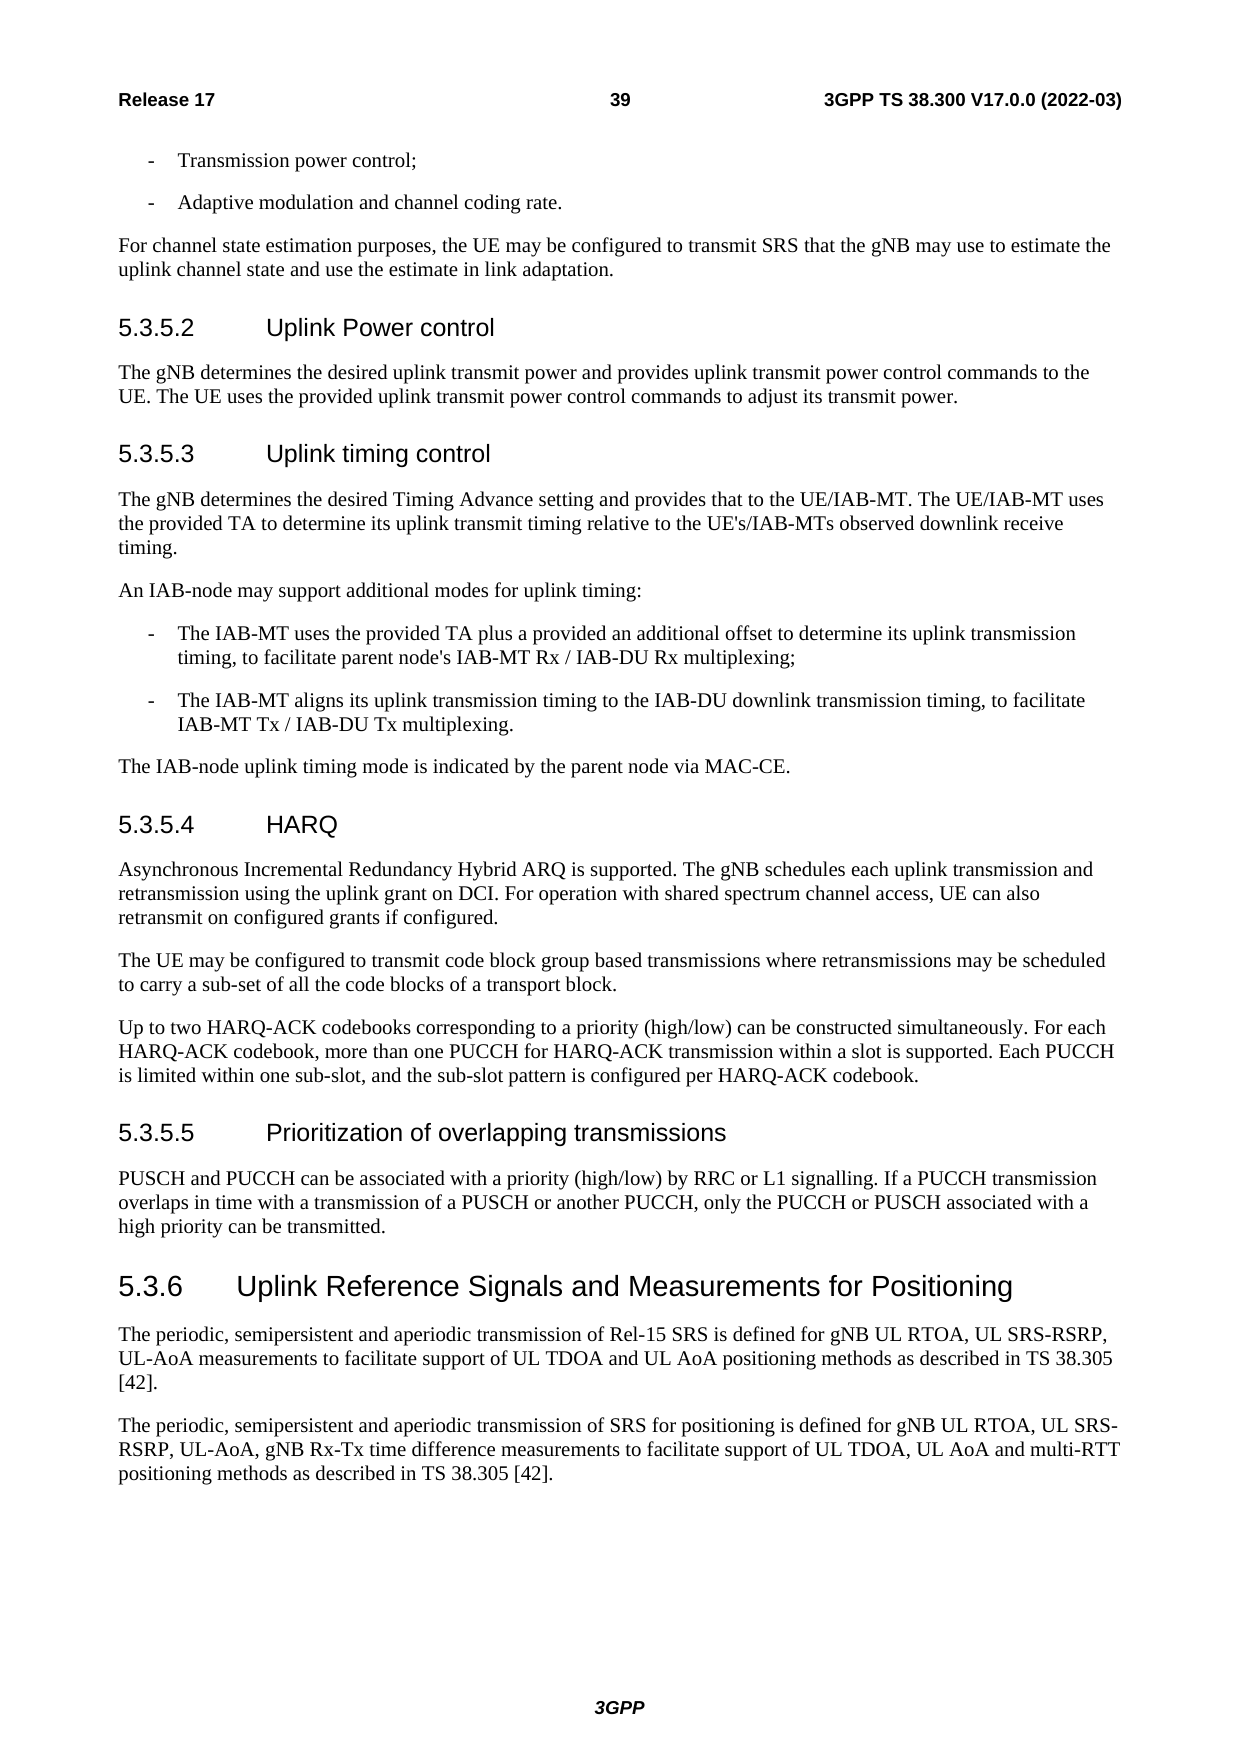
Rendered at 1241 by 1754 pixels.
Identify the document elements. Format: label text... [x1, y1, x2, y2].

subtitle 5.3.5.4 HARQ [118, 810, 1122, 838]
text The IAB-node uplink timing mode is indicated by the parent node via MAC-CE. [118, 754, 1122, 778]
text Asynchronous Incremental Redundancy Hybrid ARQ is supported. The gNB schedules each uplink transmission and retransmission using the uplink grant on DCI. For operation with shared spectrum channel access, UE can also retransmit on configured grants if configured. [118, 857, 1122, 929]
subtitle 5.3.5.2 Uplink Power control [118, 312, 1122, 341]
text - Adaptive modulation and channel coding rate. [148, 190, 1122, 214]
text - The IAB-MT aligns its uplink transmission timing to the IAB-DU downlink transmission timing, to facilitate IAB-MT Tx / IAB-DU Tx multiplexing. [148, 687, 1122, 736]
subtitle 5.3.5.5 Prioritization of overlapping transmissions [118, 1118, 1122, 1147]
text PUSCH and PUCCH can be associated with a priority (high/low) by RRC or L1 signalling. If a PUCCH transmission overlaps in time with a transmission of a PUSCH or another PUCCH, only the PUCCH or PUSCH associated with a high priority can be transmitted. [118, 1166, 1122, 1238]
text For channel state estimation purposes, the UE may be configured to transmit SRS that the gNB may use to estimate the uplink channel state and use the estimate in link adaptation. [118, 233, 1122, 281]
subtitle 5.3.6 Uplink Reference Signals and Measurements for Positioning [118, 1269, 1122, 1303]
text The periodic, semipersistent and aperiodic transmission of SRS for positioning is defined for gNB UL RTOA, UL SRS-RSRP, UL-AoA, gNB Rx-Tx time difference measurements to facilitate support of UL TDOA, UL AoA and multi-RTT positioning methods as described in TS 38.305 [42]. [118, 1413, 1122, 1485]
text An IAB-node may support additional modes for uplink timing: [118, 578, 1122, 602]
text The UE may be configured to transmit code block group based transmissions where retransmissions may be scheduled to carry a sub-set of all the code blocks of a transport block. [118, 948, 1122, 996]
text The gNB determines the desired Timing Advance setting and provides that to the UE/IAB-MT. The UE/IAB-MT uses the provided TA to determine its uplink transmit timing relative to the UE's/IAB-MTs observed downlink receive timing. [118, 487, 1122, 559]
text - Transmission power control; [148, 147, 1122, 172]
text The periodic, semipersistent and aperiodic transmission of Rel-15 SRS is defined for gNB UL RTOA, UL SRS-RSRP, UL-AoA measurements to facilitate support of UL TDOA and UL AoA positioning methods as described in TS 38.305 [42]. [118, 1322, 1122, 1394]
text Up to two HARQ-ACK codebooks corresponding to a priority (high/low) can be constructed simultaneously. For each HARQ-ACK codebook, more than one PUCCH for HARQ-ACK transmission within a slot is supported. Each PUCCH is limited within one sub-slot, and the sub-slot pattern is configured per HARQ-ACK codebook. [118, 1015, 1122, 1087]
text The gNB determines the desired uplink transmit power and provides uplink transmit power control commands to the UE. The UE uses the provided uplink transmit power control commands to adjust its transmit power. [118, 360, 1122, 408]
subtitle 5.3.5.3 Uplink timing control [118, 439, 1122, 468]
text - The IAB-MT uses the provided TA plus a provided an additional offset to determine its uplink transmission timing, to facilitate parent node's IAB-MT Rx / IAB-DU Rx multiplexing; [148, 621, 1122, 669]
